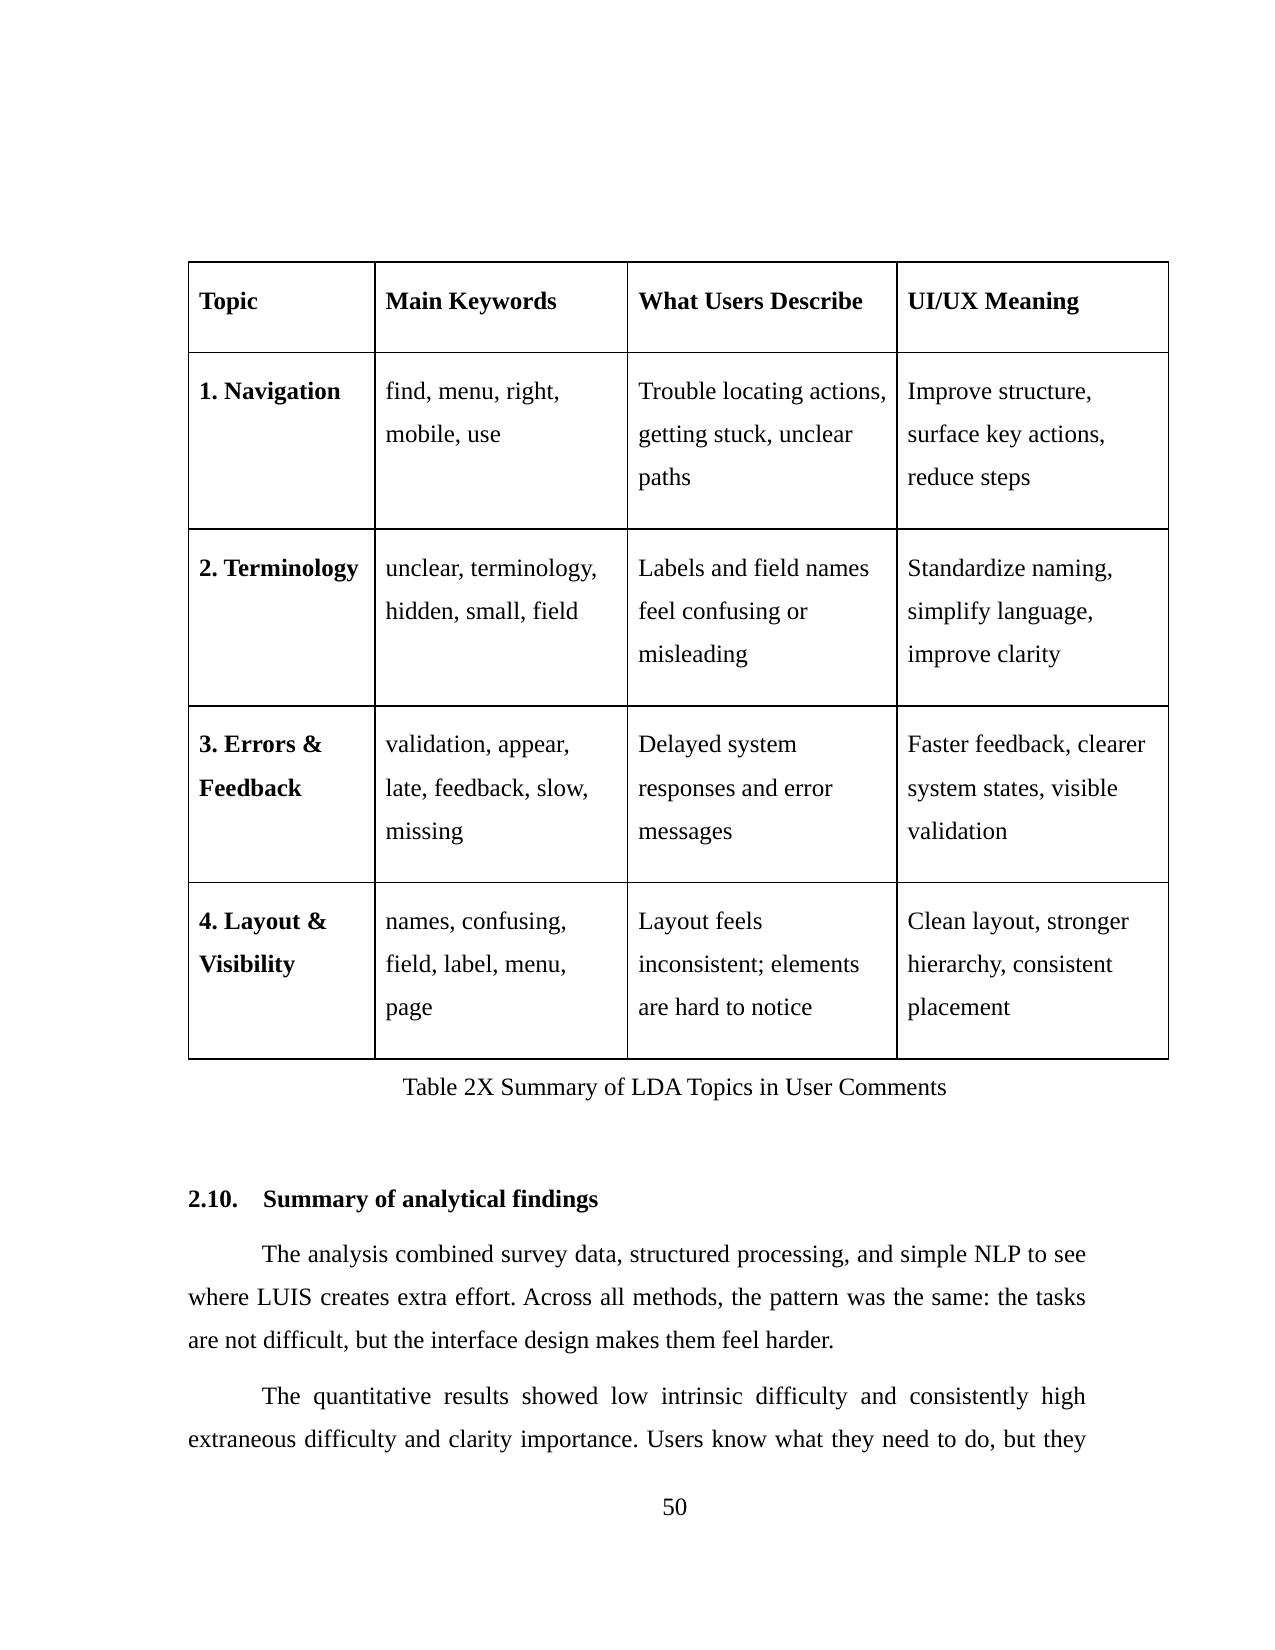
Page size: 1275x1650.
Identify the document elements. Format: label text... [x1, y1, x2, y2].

table_header What Users Describe [628, 263, 896, 352]
table_cell Standardize naming, simplify language, improve clarity [898, 530, 1168, 705]
table_header Topic [189, 263, 374, 352]
subtitle Summary of analytical findings [188, 1184, 1087, 1212]
table_header UI/UX Meaning [898, 263, 1168, 352]
table_cell Delayed system responses and error messages [628, 707, 896, 882]
table_header Main Keywords [376, 263, 627, 352]
table_cell unclear, terminology, hidden, small, field [376, 530, 627, 705]
text The analysis combined survey data, structured processing, and simple NLP to see where LUIS creates extra effort. Across all methods, the pattern was the same: the tasks are not difficult, but the interface design makes them feel harder. [188, 1239, 1087, 1354]
table_cell 3. Errors & Feedback [189, 707, 374, 882]
table_cell 2. Terminology [189, 530, 374, 705]
table_cell Trouble locating actions, getting stuck, unclear paths [628, 353, 896, 528]
table_cell names, confusing, field, label, menu, page [376, 883, 627, 1058]
table_cell 1. Navigation [189, 353, 374, 528]
table_cell Layout feels inconsistent; elements are hard to notice [628, 883, 896, 1058]
text Table 2X Summary of LDA Topics in User Comments [188, 1072, 1087, 1101]
table_cell 4. Layout & Visibility [189, 883, 374, 1058]
table_cell Improve structure, surface key actions, reduce steps [898, 353, 1168, 528]
table_cell Clean layout, stronger hierarchy, consistent placement [898, 883, 1168, 1058]
table_cell Faster feedback, clearer system states, visible validation [898, 707, 1168, 882]
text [188, 1381, 1087, 1453]
table_cell validation, appear, late, feedback, slow, missing [376, 707, 627, 882]
table_cell Labels and field names feel confusing or misleading [628, 530, 896, 705]
table_cell find, menu, right, mobile, use [376, 353, 627, 528]
